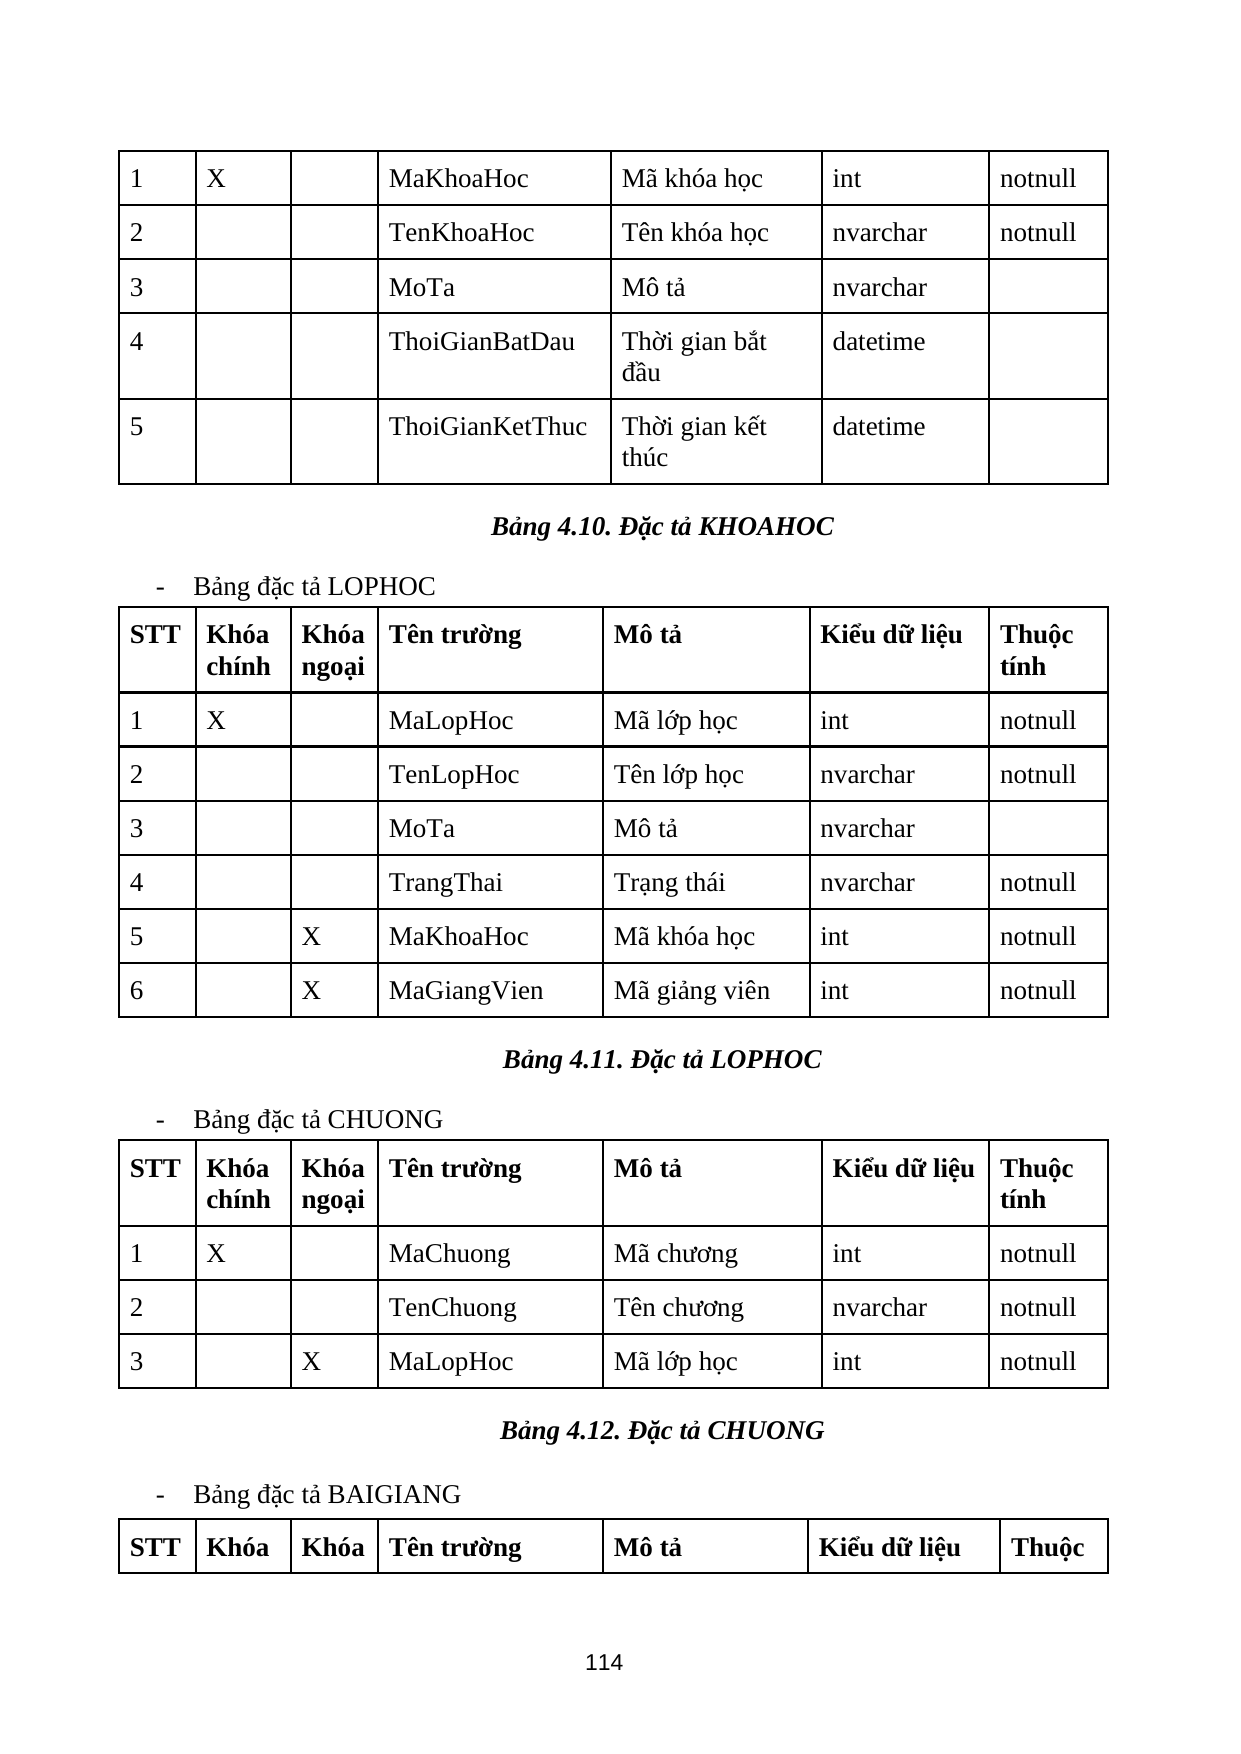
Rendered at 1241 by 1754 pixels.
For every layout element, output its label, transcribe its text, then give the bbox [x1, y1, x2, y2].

table_cell notnull [990, 152, 1107, 204]
table_cell MaLopHoc [379, 694, 602, 745]
table_cell [292, 260, 377, 312]
table_cell [292, 802, 377, 853]
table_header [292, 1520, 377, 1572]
table_header Thuộc tính [990, 608, 1107, 691]
table_cell [197, 910, 290, 962]
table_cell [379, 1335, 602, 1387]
table_cell Trạng thái [604, 856, 809, 908]
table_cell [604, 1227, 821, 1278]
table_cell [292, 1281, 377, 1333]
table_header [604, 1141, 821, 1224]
table_cell [990, 314, 1107, 397]
table_cell [197, 260, 290, 312]
text Bảng 4.12. Đặc tả CHUONG [237, 1414, 1090, 1445]
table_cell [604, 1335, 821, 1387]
table_header Khóa chính [197, 608, 290, 691]
table_cell Mã khóa học [612, 152, 821, 204]
table_cell notnull [990, 856, 1107, 908]
table_cell TenKhoaHoc [379, 206, 610, 258]
table_cell Tên lớp học [604, 748, 809, 799]
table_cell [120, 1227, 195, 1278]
table_cell int [811, 910, 988, 962]
list Bảng đặc tả CHUONG [156, 1103, 1090, 1135]
table_cell MoTa [379, 802, 602, 853]
table_cell MoTa [379, 260, 610, 312]
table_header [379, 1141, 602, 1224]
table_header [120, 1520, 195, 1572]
table_header Tên trường [379, 608, 602, 691]
table_cell [292, 206, 377, 258]
table_cell 4 [120, 314, 195, 397]
table_header Khóa ngoại [292, 608, 377, 691]
table_cell notnull [990, 910, 1107, 962]
table_cell [197, 802, 290, 853]
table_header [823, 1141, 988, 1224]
table_cell [292, 400, 377, 483]
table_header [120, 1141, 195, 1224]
table_cell [990, 400, 1107, 483]
table_header Kiểu dữ liệu [811, 608, 988, 691]
table_cell Mã lớp học [604, 694, 809, 745]
table_cell [990, 802, 1107, 853]
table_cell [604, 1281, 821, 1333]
table_cell [292, 748, 377, 799]
table_header Mô tả [604, 608, 809, 691]
table_cell notnull [990, 748, 1107, 799]
table_cell [197, 856, 290, 908]
table_cell ThoiGianBatDau [379, 314, 610, 397]
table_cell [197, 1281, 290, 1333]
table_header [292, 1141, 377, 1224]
table_cell X [197, 152, 290, 204]
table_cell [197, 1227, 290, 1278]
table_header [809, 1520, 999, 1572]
table_cell MaKhoaHoc [379, 910, 602, 962]
table_cell nvarchar [811, 802, 988, 853]
table_cell [292, 152, 377, 204]
table_cell X [292, 910, 377, 962]
table_cell [197, 964, 290, 1016]
table_cell 1 [120, 152, 195, 204]
text Bảng 4.10. Đặc tả KHOAHOC [237, 510, 1090, 541]
table_cell ThoiGianKetThuc [379, 400, 610, 483]
table_cell 6 [120, 964, 195, 1016]
list Bảng đặc tả LOPHOC [156, 570, 1090, 602]
table_cell [990, 260, 1107, 312]
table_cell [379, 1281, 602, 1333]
table_cell Mô tả [604, 802, 809, 853]
table_cell notnull [990, 694, 1107, 745]
table_cell [197, 314, 290, 397]
table_cell datetime [823, 314, 988, 397]
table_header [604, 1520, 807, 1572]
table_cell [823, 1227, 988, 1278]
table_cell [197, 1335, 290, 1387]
table_cell nvarchar [823, 206, 988, 258]
subtitle Bảng đặc tả BAIGIANG [156, 1479, 1090, 1510]
table_cell Mô tả [612, 260, 821, 312]
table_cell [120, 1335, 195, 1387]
table_cell int [811, 694, 988, 745]
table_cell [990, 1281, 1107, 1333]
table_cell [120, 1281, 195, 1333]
table_cell Mã giảng viên [604, 964, 809, 1016]
table_cell int [823, 152, 988, 204]
table_cell nvarchar [811, 856, 988, 908]
table_cell 1 [120, 694, 195, 745]
table_cell 4 [120, 856, 195, 908]
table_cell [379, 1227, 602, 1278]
table_cell 5 [120, 910, 195, 962]
table_cell MaGiangVien [379, 964, 602, 1016]
table_cell [292, 856, 377, 908]
table_cell [197, 400, 290, 483]
table_cell Thời gian kết thúc [612, 400, 821, 483]
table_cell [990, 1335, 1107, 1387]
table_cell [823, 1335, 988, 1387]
table_cell [197, 748, 290, 799]
table_cell MaKhoaHoc [379, 152, 610, 204]
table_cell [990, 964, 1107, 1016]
table_cell 3 [120, 802, 195, 853]
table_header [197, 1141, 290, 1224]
table_cell 2 [120, 206, 195, 258]
table_cell nvarchar [811, 748, 988, 799]
table_cell X [292, 964, 377, 1016]
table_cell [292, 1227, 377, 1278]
table_cell [197, 206, 290, 258]
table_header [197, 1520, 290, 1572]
table_cell TrangThai [379, 856, 602, 908]
table_cell notnull [990, 206, 1107, 258]
table_cell nvarchar [823, 260, 988, 312]
table_cell [292, 314, 377, 397]
table_header STT [120, 608, 195, 691]
table_cell Thời gian bắt đầu [612, 314, 821, 397]
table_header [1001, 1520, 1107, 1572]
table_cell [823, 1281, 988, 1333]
table_cell datetime [823, 400, 988, 483]
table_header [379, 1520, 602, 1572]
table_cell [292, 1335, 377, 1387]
table_cell 3 [120, 260, 195, 312]
table_cell TenLopHoc [379, 748, 602, 799]
table_cell 2 [120, 748, 195, 799]
table_cell Mã khóa học [604, 910, 809, 962]
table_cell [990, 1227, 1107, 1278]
table_cell 5 [120, 400, 195, 483]
table_cell X [197, 694, 290, 745]
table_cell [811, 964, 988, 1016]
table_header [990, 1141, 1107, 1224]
table_cell Tên khóa học [612, 206, 821, 258]
text Bảng 4.11. Đặc tả LOPHOC [237, 1043, 1090, 1074]
table_cell [292, 694, 377, 745]
